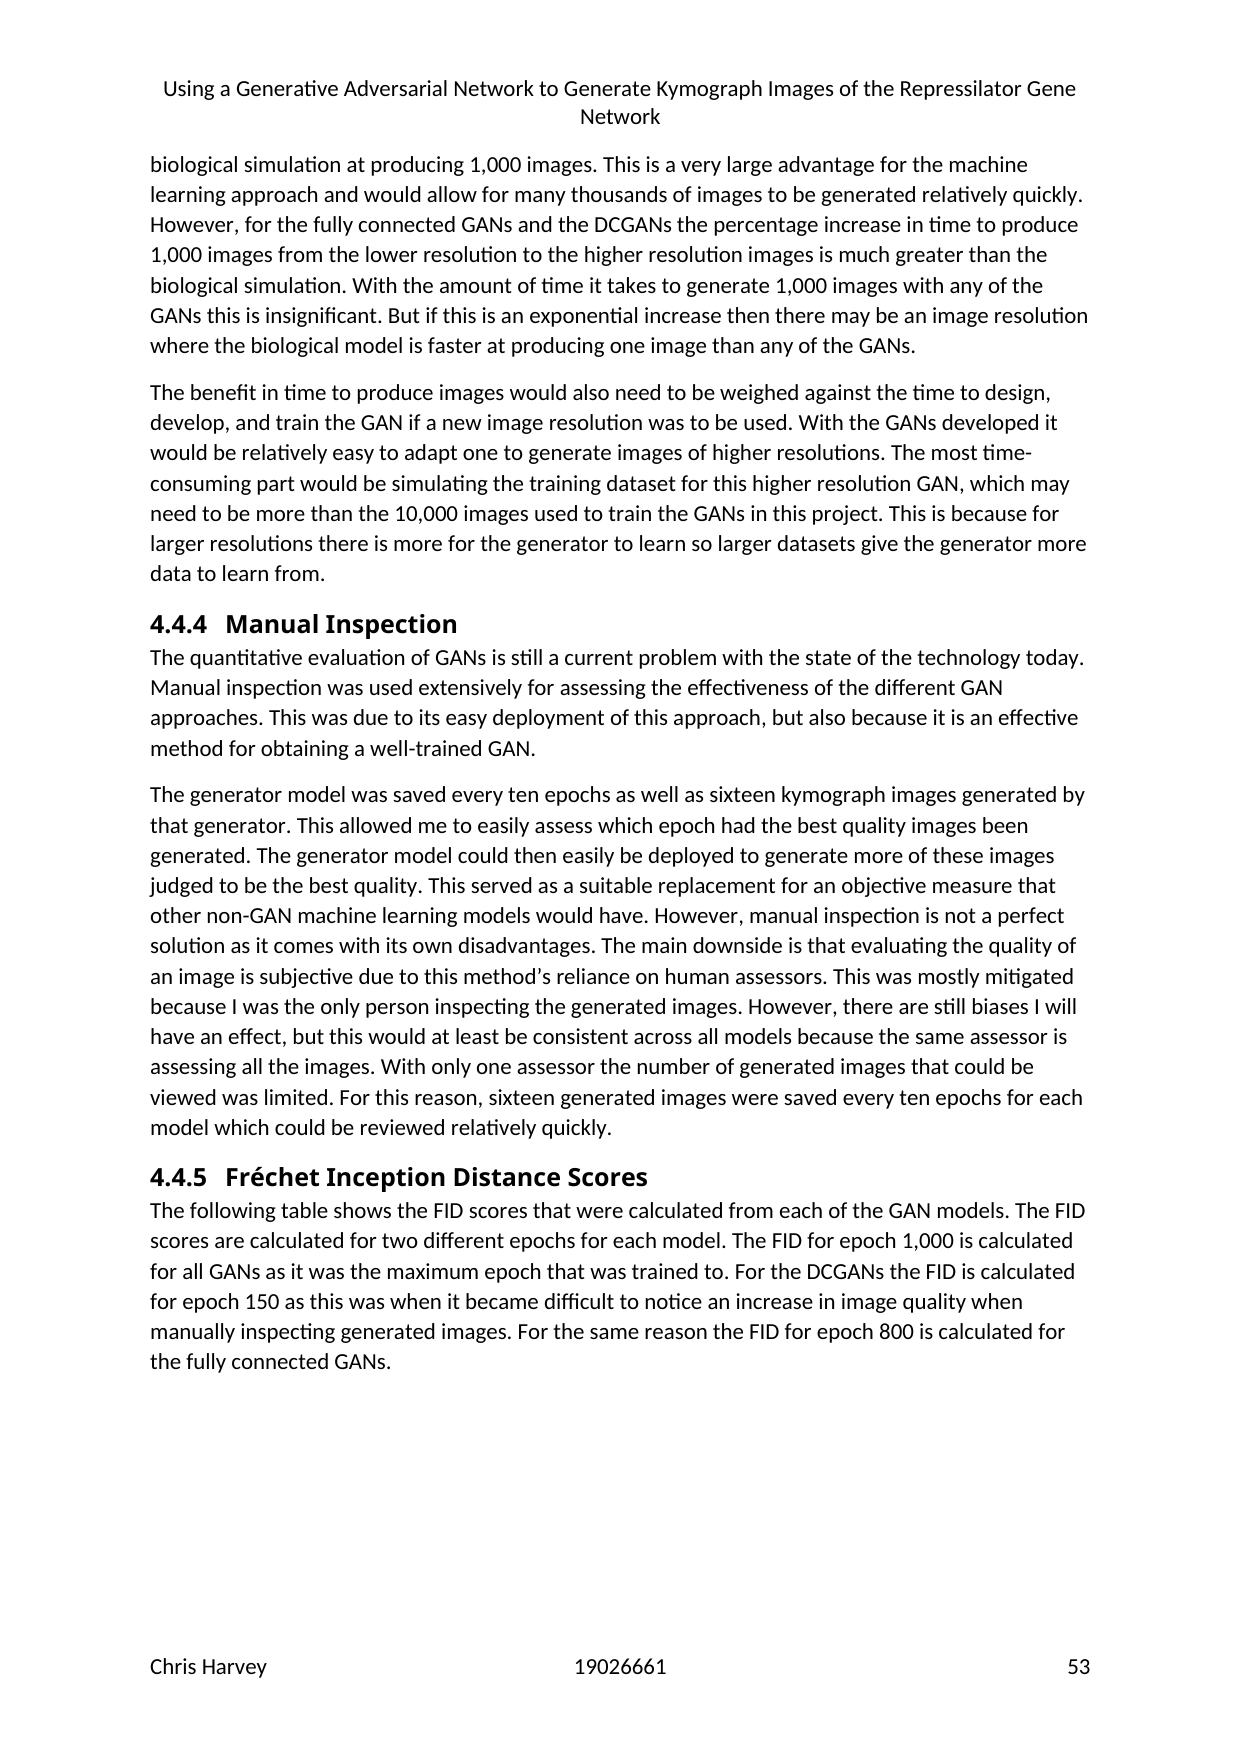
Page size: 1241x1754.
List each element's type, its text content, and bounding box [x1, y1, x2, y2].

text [150, 150, 1090, 359]
text The following table shows the FID scores that were calculated from each of the GAN models. The FID scores are calculated for two different epochs for each model. The FID for epoch 1,000 is calculated for all GANs as it was the maximum epoch that was trained to. For the DCGANs the FID is calculated for epoch 150 as this was when it became difficult to notice an increase in image quality when manually inspecting generated images. For the same reason the FID for epoch 800 is calculated for the fully connected GANs. [150, 1196, 1090, 1376]
subtitle Manual Inspection [150, 606, 1090, 640]
text The benefit in time to produce images would also need to be weighed against the time to design, develop, and train the GAN if a new image resolution was to be used. With the GANs developed it would be relatively easy to adapt one to generate images of higher resolutions. The most time-consuming part would be simulating the training dataset for this higher resolution GAN, which may need to be more than the 10,000 images used to train the GANs in this project. This is because for larger resolutions there is more for the generator to learn so larger datasets give the generator more data to learn from. [150, 378, 1090, 587]
subtitle Fréchet Inception Distance Scores [150, 1160, 1090, 1194]
text The quantitative evaluation of GANs is still a current problem with the state of the technology today. Manual inspection was used extensively for assessing the effectiveness of the different GAN approaches. This was due to its easy deployment of this approach, but also because it is an effective method for obtaining a well-trained GAN. [150, 643, 1090, 762]
text The generator model was saved every ten epochs as well as sixteen kymograph images generated by that generator. This allowed me to easily assess which epoch had the best quality images been generated. The generator model could then easily be deployed to generate more of these images judged to be the best quality. This served as a suitable replacement for an objective measure that other non-GAN machine learning models would have. However, manual inspection is not a perfect solution as it comes with its own disadvantages. The main downside is that evaluating the quality of an image is subjective due to this method’s reliance on human assessors. This was mostly mitigated because I was the only person inspecting the generated images. However, there are still biases I will have an effect, but this would at least be consistent across all models because the same assessor is assessing all the images. With only one assessor the number of generated images that could be viewed was limited. For this reason, sixteen generated images were saved every ten epochs for each model which could be reviewed relatively quickly. [150, 781, 1090, 1141]
